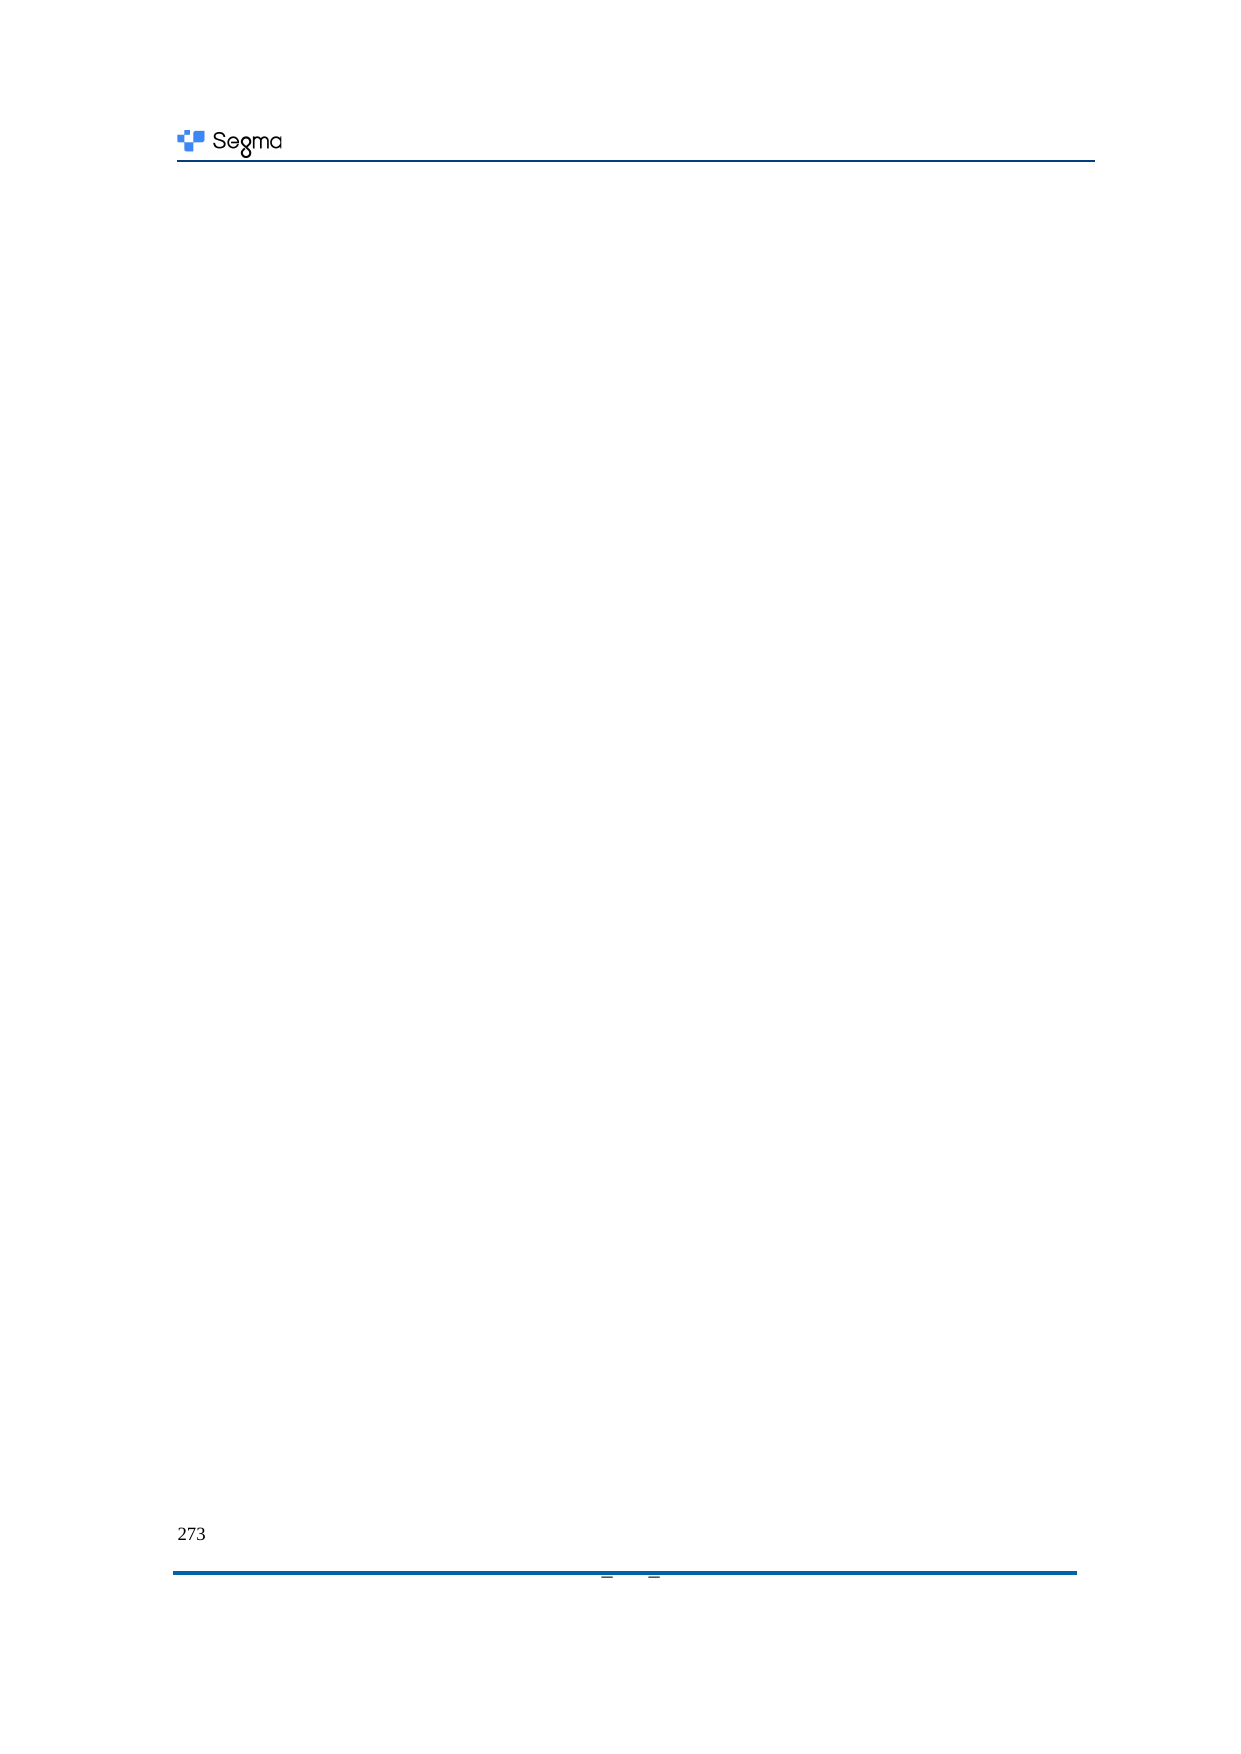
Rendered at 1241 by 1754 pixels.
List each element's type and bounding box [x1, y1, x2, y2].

picture [177, 130, 282, 158]
